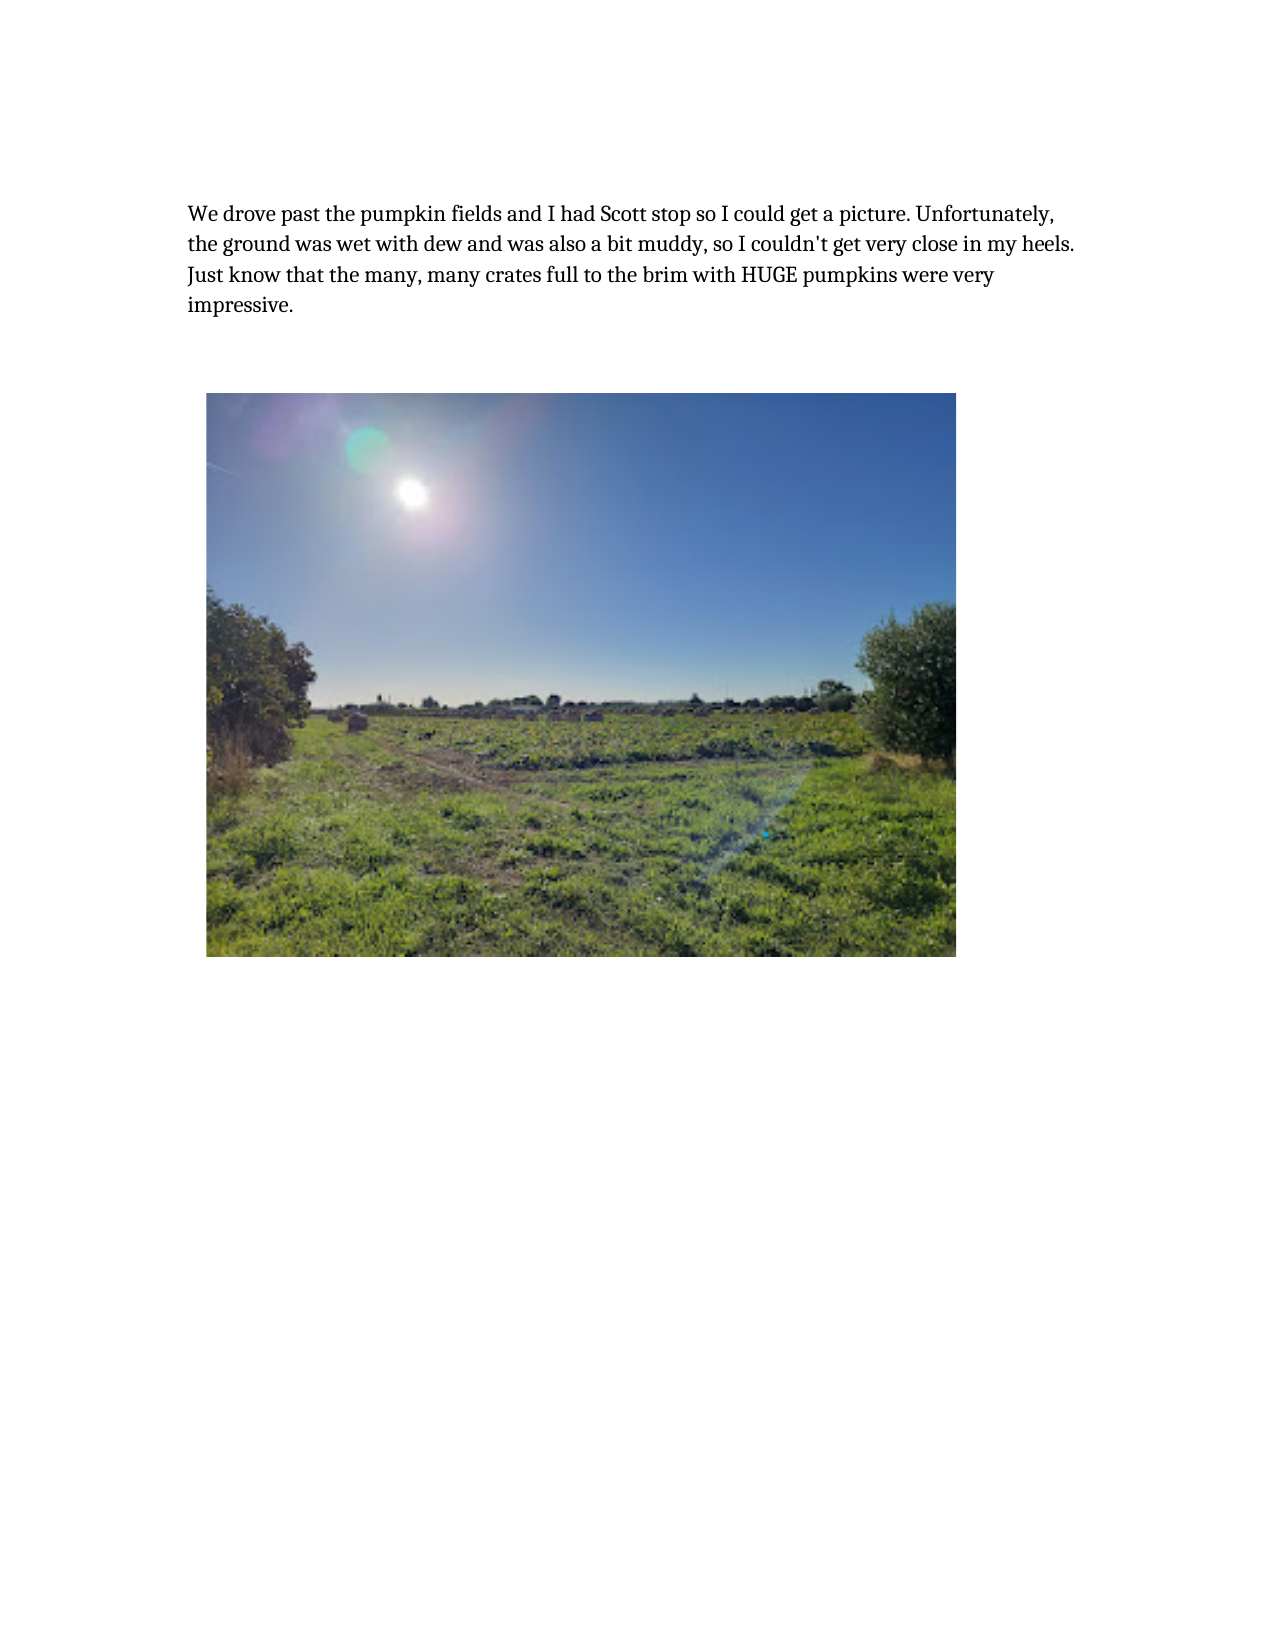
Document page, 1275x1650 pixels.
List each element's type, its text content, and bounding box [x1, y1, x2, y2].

text We drove past the pumpkin fields and I had Scott stop so I could get a picture. Unfortunately, the ground was wet with dew and was also a bit muddy, so I couldn't get very close in my heels. Just know that the many, many crates full to the brim with HUGE pumpkins were very impressive. [187, 201, 1087, 318]
picture [206, 393, 957, 957]
